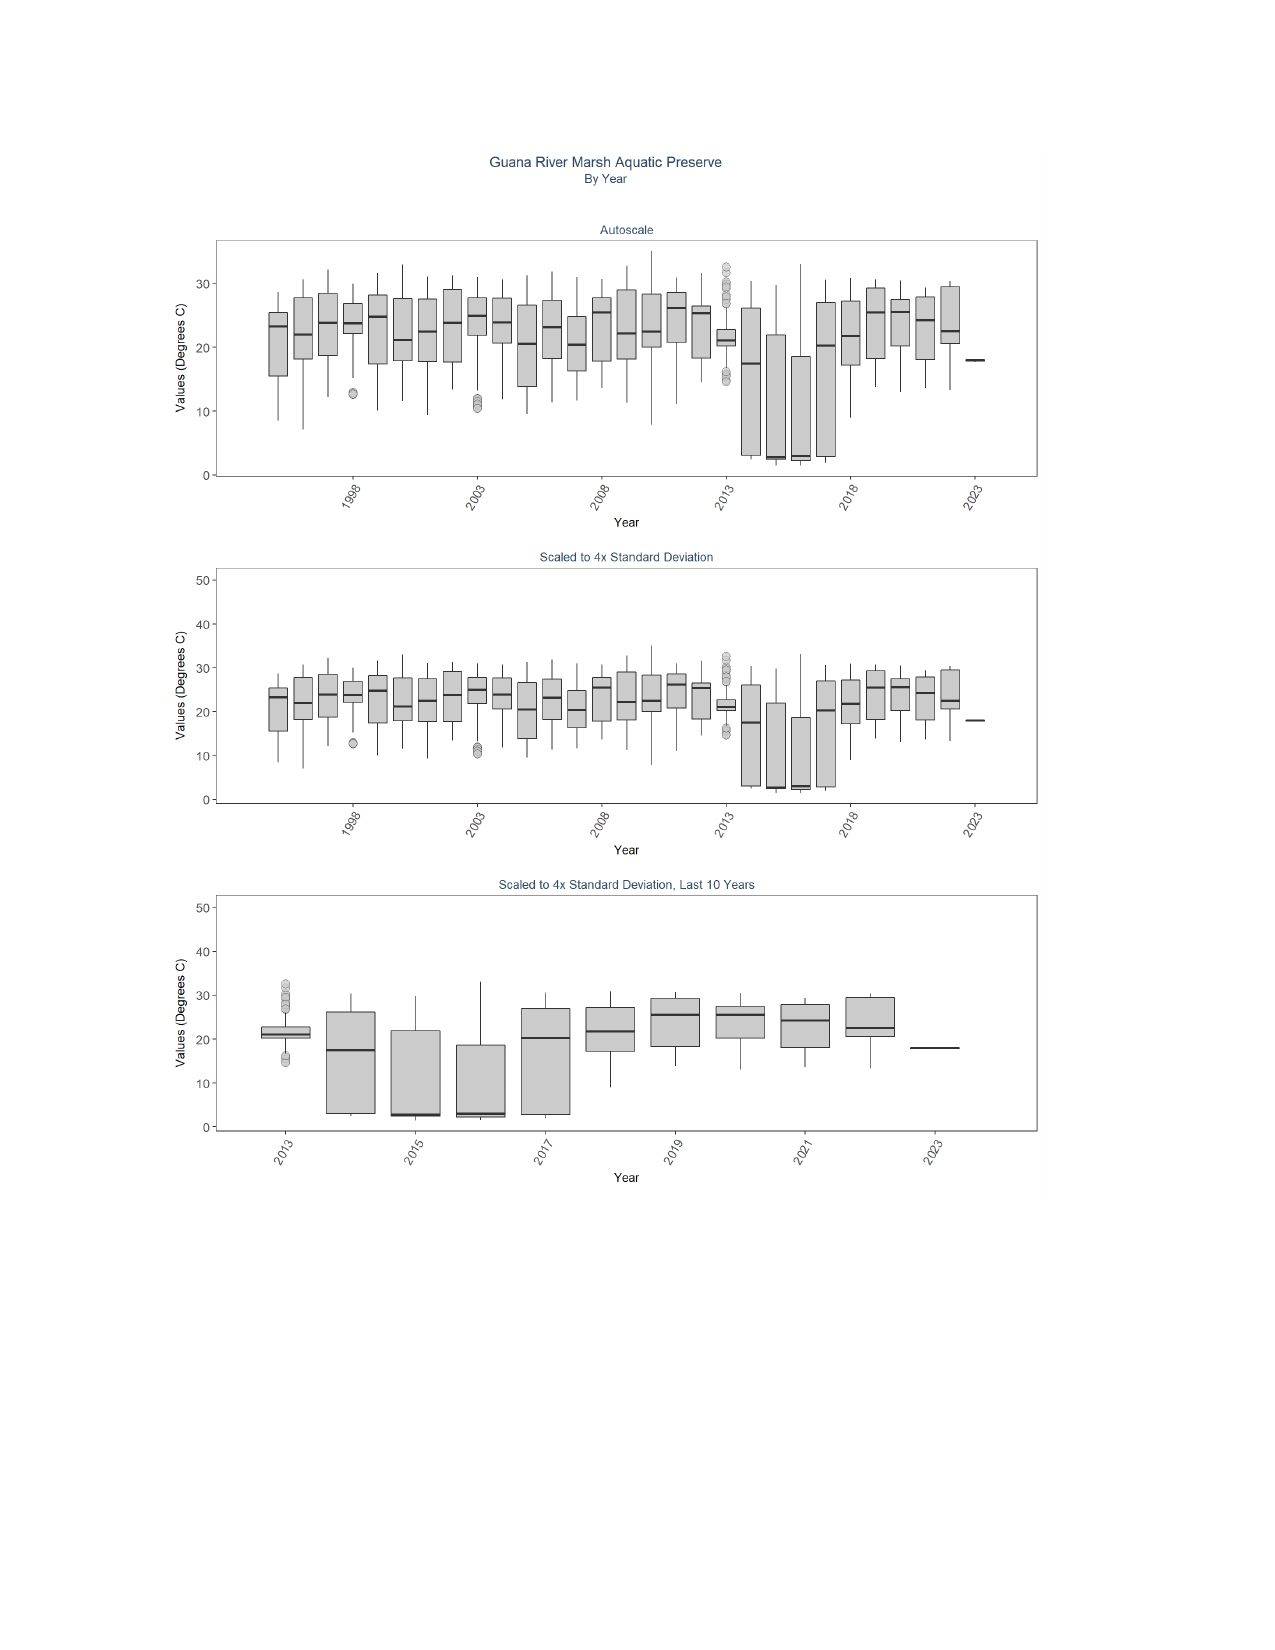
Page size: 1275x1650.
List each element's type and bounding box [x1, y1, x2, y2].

picture [168, 150, 1044, 1200]
